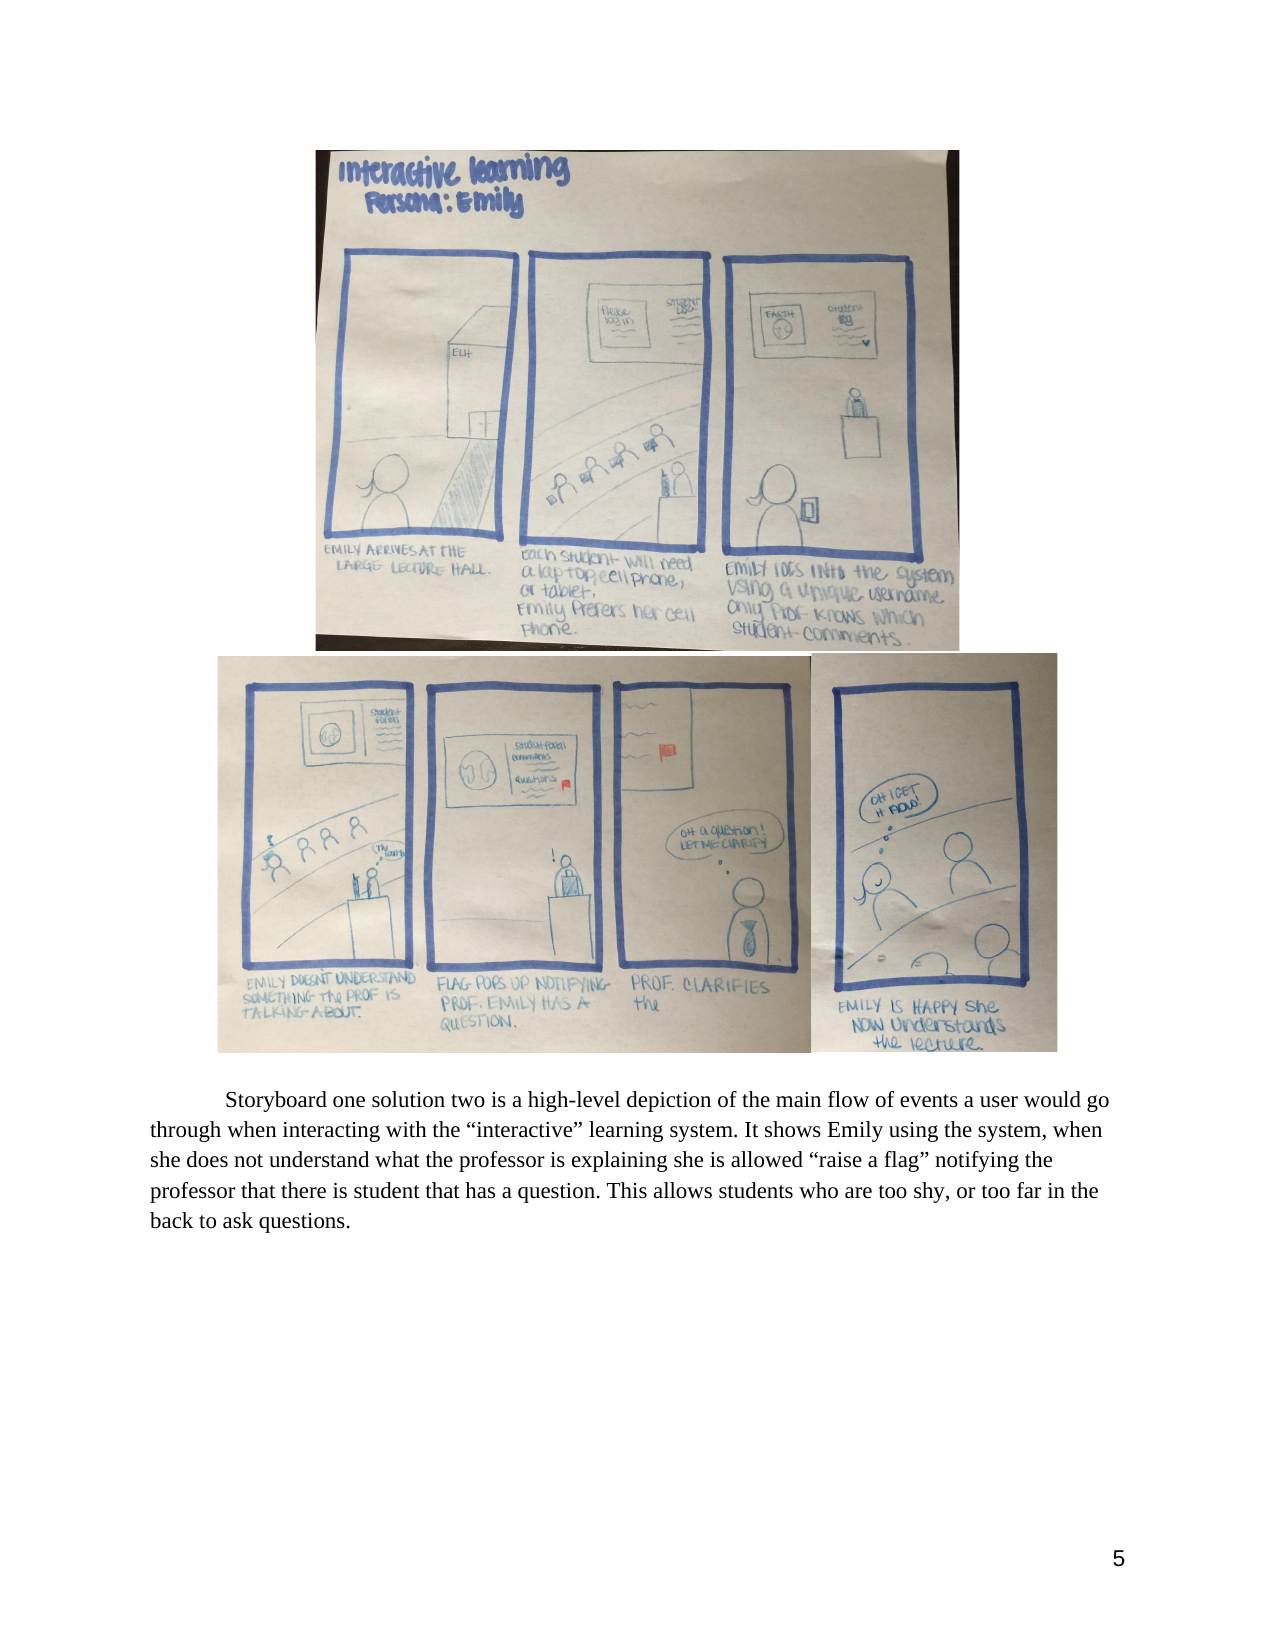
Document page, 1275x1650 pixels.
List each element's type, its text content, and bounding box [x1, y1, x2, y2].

text Storyboard one solution two is a high-level depiction of the main flow of events a user would go through when interacting with the “interactive” learning system. It shows Emily using the system, when she does not understand what the professor is explaining she is allowed “raise a flag” notifying the professor that there is student that has a question. This allows students who are too shy, or too far in the back to ask questions. [150, 1086, 1125, 1233]
picture [217, 653, 1058, 1053]
picture [315, 150, 960, 651]
